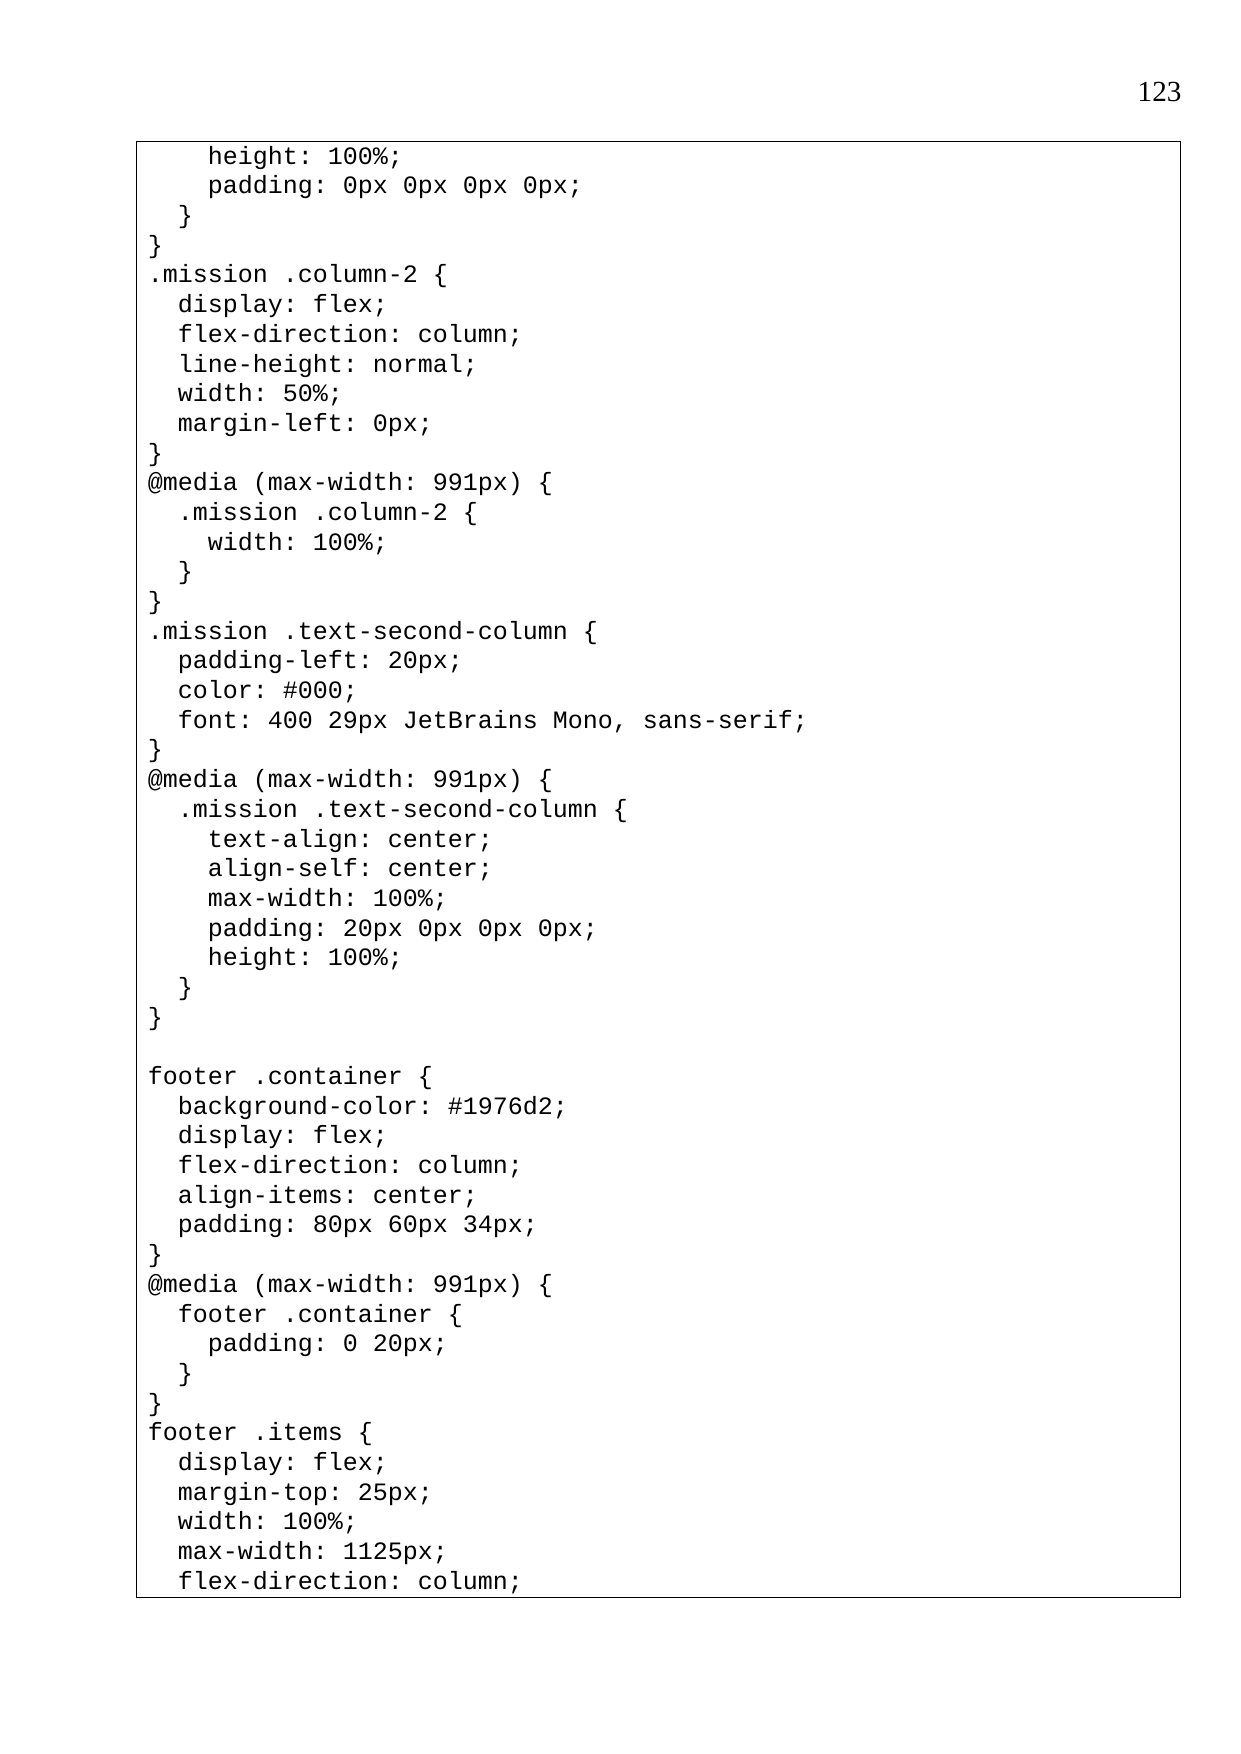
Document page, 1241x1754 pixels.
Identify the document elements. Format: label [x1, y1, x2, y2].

table_header [137, 142, 1180, 1597]
